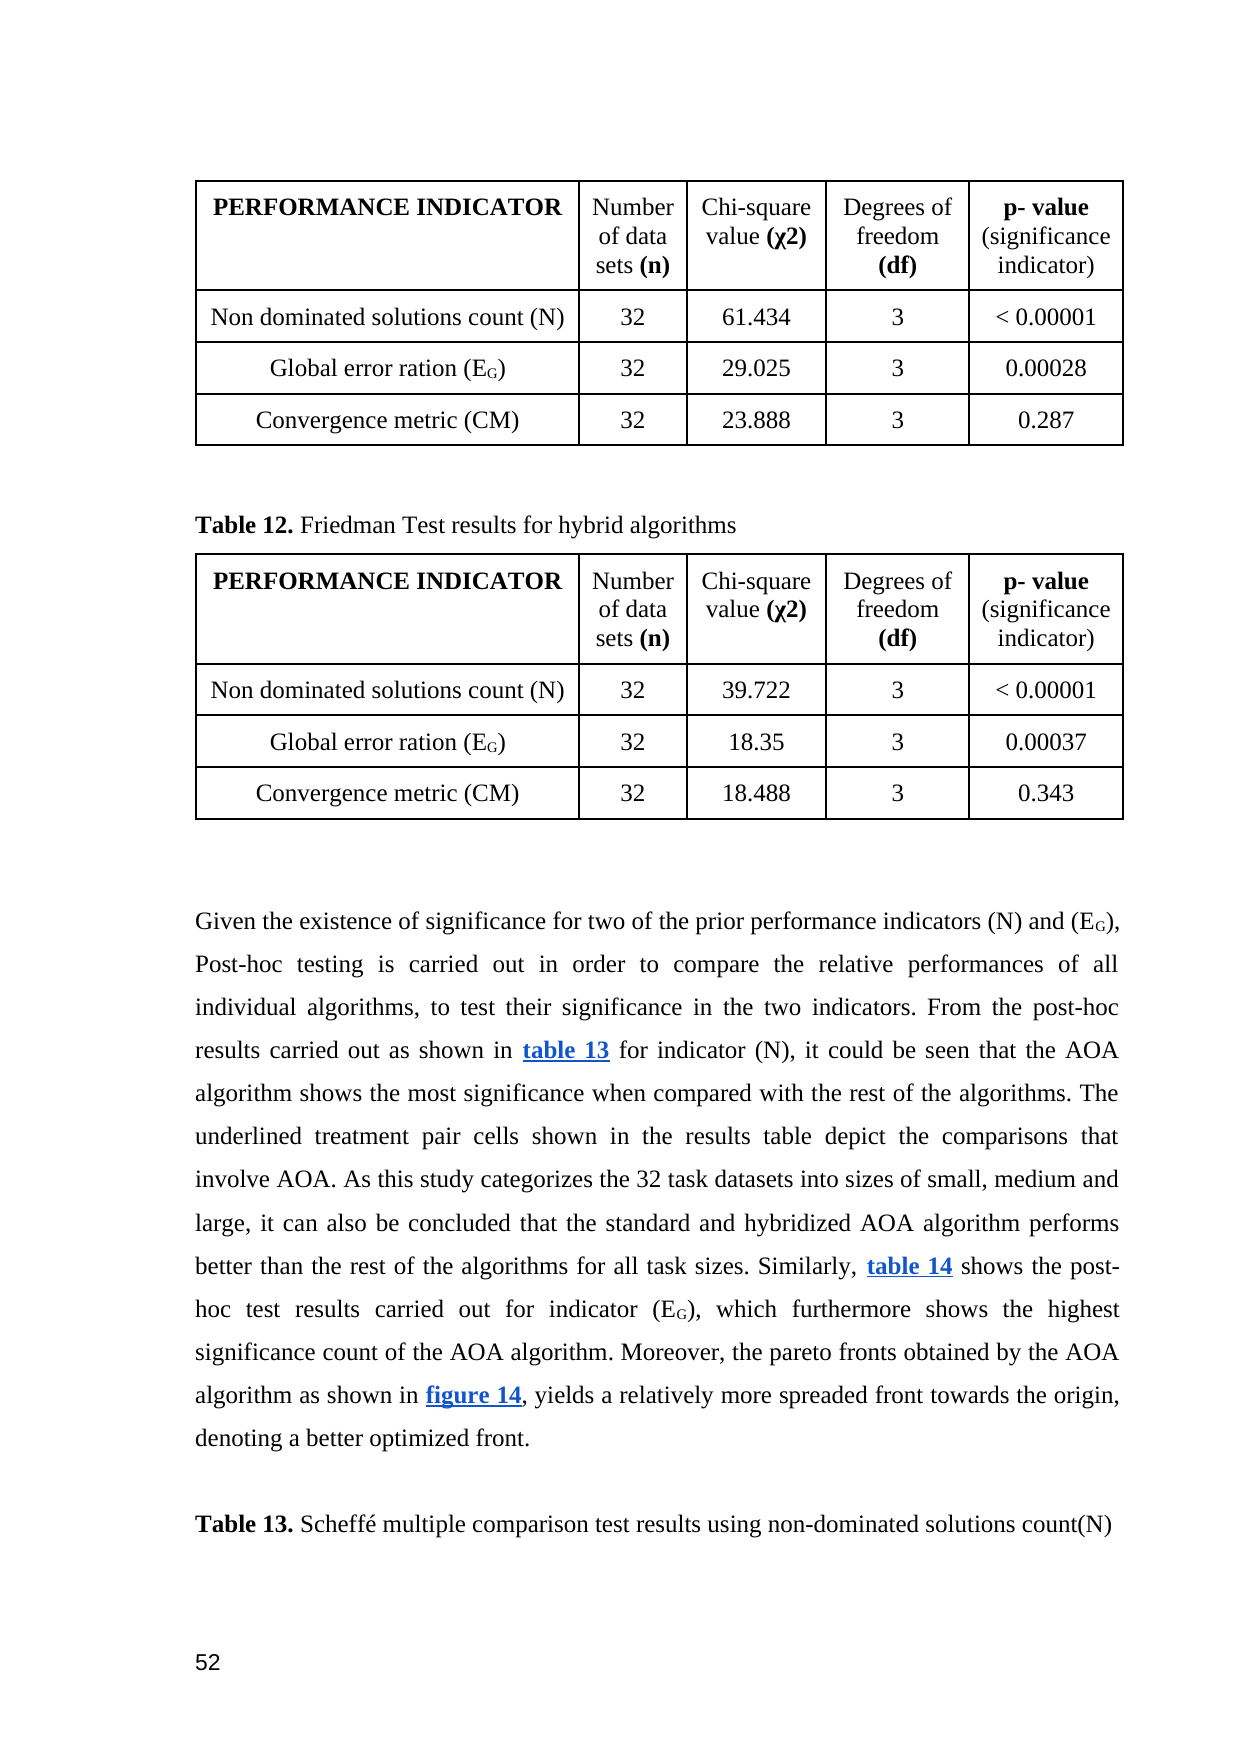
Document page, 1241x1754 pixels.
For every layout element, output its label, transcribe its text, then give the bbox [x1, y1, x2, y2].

table_cell 0.00028 [970, 343, 1122, 392]
table_cell 0.343 [970, 768, 1122, 817]
table_header Chi-square value (χ2) [688, 555, 825, 662]
table_header p- value (significance indicator) [970, 182, 1122, 289]
table_cell 18.488 [688, 768, 825, 817]
table_cell 23.888 [688, 395, 825, 444]
table_cell 0.00037 [970, 716, 1122, 766]
table_cell < 0.00001 [970, 291, 1122, 341]
table_header PERFORMANCE INDICATOR [197, 555, 578, 662]
text Table 12. Friedman Test results for hybrid algorithms [195, 510, 1120, 539]
table_header Degrees of freedom (df) [827, 182, 968, 289]
table_cell 0.287 [970, 395, 1122, 444]
table_cell 39.722 [688, 665, 825, 714]
table_cell 32 [580, 291, 686, 341]
table_cell 3 [827, 291, 968, 341]
table_cell 61.434 [688, 291, 825, 341]
table_cell 29.025 [688, 343, 825, 392]
table_cell Convergence metric (CM) [197, 768, 578, 817]
table_header Degrees of freedom (df) [827, 555, 968, 662]
table_cell 32 [580, 395, 686, 444]
table_cell 32 [580, 343, 686, 392]
table_cell Convergence metric (CM) [197, 395, 578, 444]
table_cell 3 [827, 716, 968, 766]
table_cell < 0.00001 [970, 665, 1122, 714]
text Given the existence of significance for two of the prior performance indicators (N) and (EG), Post-hoc testing is carried out in order to compare the relative performances of all individual algorithms, to test their significance in the two indicators. From the post-hoc results carried out as shown in table 13 for indicator (N), it could be seen that the AOA algorithm shows the most significance when compared with the rest of the algorithms. The underlined treatment pair cells shown in the results table depict the comparisons that involve AOA. As this study categorizes the 32 task datasets into sizes of small, medium and large, it can also be concluded that the standard and hybridized AOA algorithm performs better than the rest of the algorithms for all task sizes. Similarly, table 14 shows the post-hoc test results carried out for indicator (EG), which furthermore shows the highest significance count of the AOA algorithm. Moreover, the pareto fronts obtained by the AOA algorithm as shown in figure 14, yields a relatively more spreaded front towards the origin, denoting a better optimized front. [195, 906, 1120, 1452]
table_cell Global error ration (EG) [197, 343, 578, 392]
table_cell Non dominated solutions count (N) [197, 291, 578, 341]
table_cell 32 [580, 665, 686, 714]
table_header Chi-square value (χ2) [688, 182, 825, 289]
table_cell 3 [827, 395, 968, 444]
table_cell 18.35 [688, 716, 825, 766]
table_header p- value (significance indicator) [970, 555, 1122, 662]
text Table 13. Scheffé multiple comparison test results using non-dominated solutions count(N) [195, 1509, 1120, 1538]
table_cell 32 [580, 716, 686, 766]
table_cell 3 [827, 768, 968, 817]
table_cell 3 [827, 665, 968, 714]
table_cell 32 [580, 768, 686, 817]
table_header Number of data sets (n) [580, 182, 686, 289]
table_cell Global error ration (EG) [197, 716, 578, 766]
table_header Number of data sets (n) [580, 555, 686, 662]
table_cell Non dominated solutions count (N) [197, 665, 578, 714]
table_cell 3 [827, 343, 968, 392]
table_header PERFORMANCE INDICATOR [197, 182, 578, 289]
